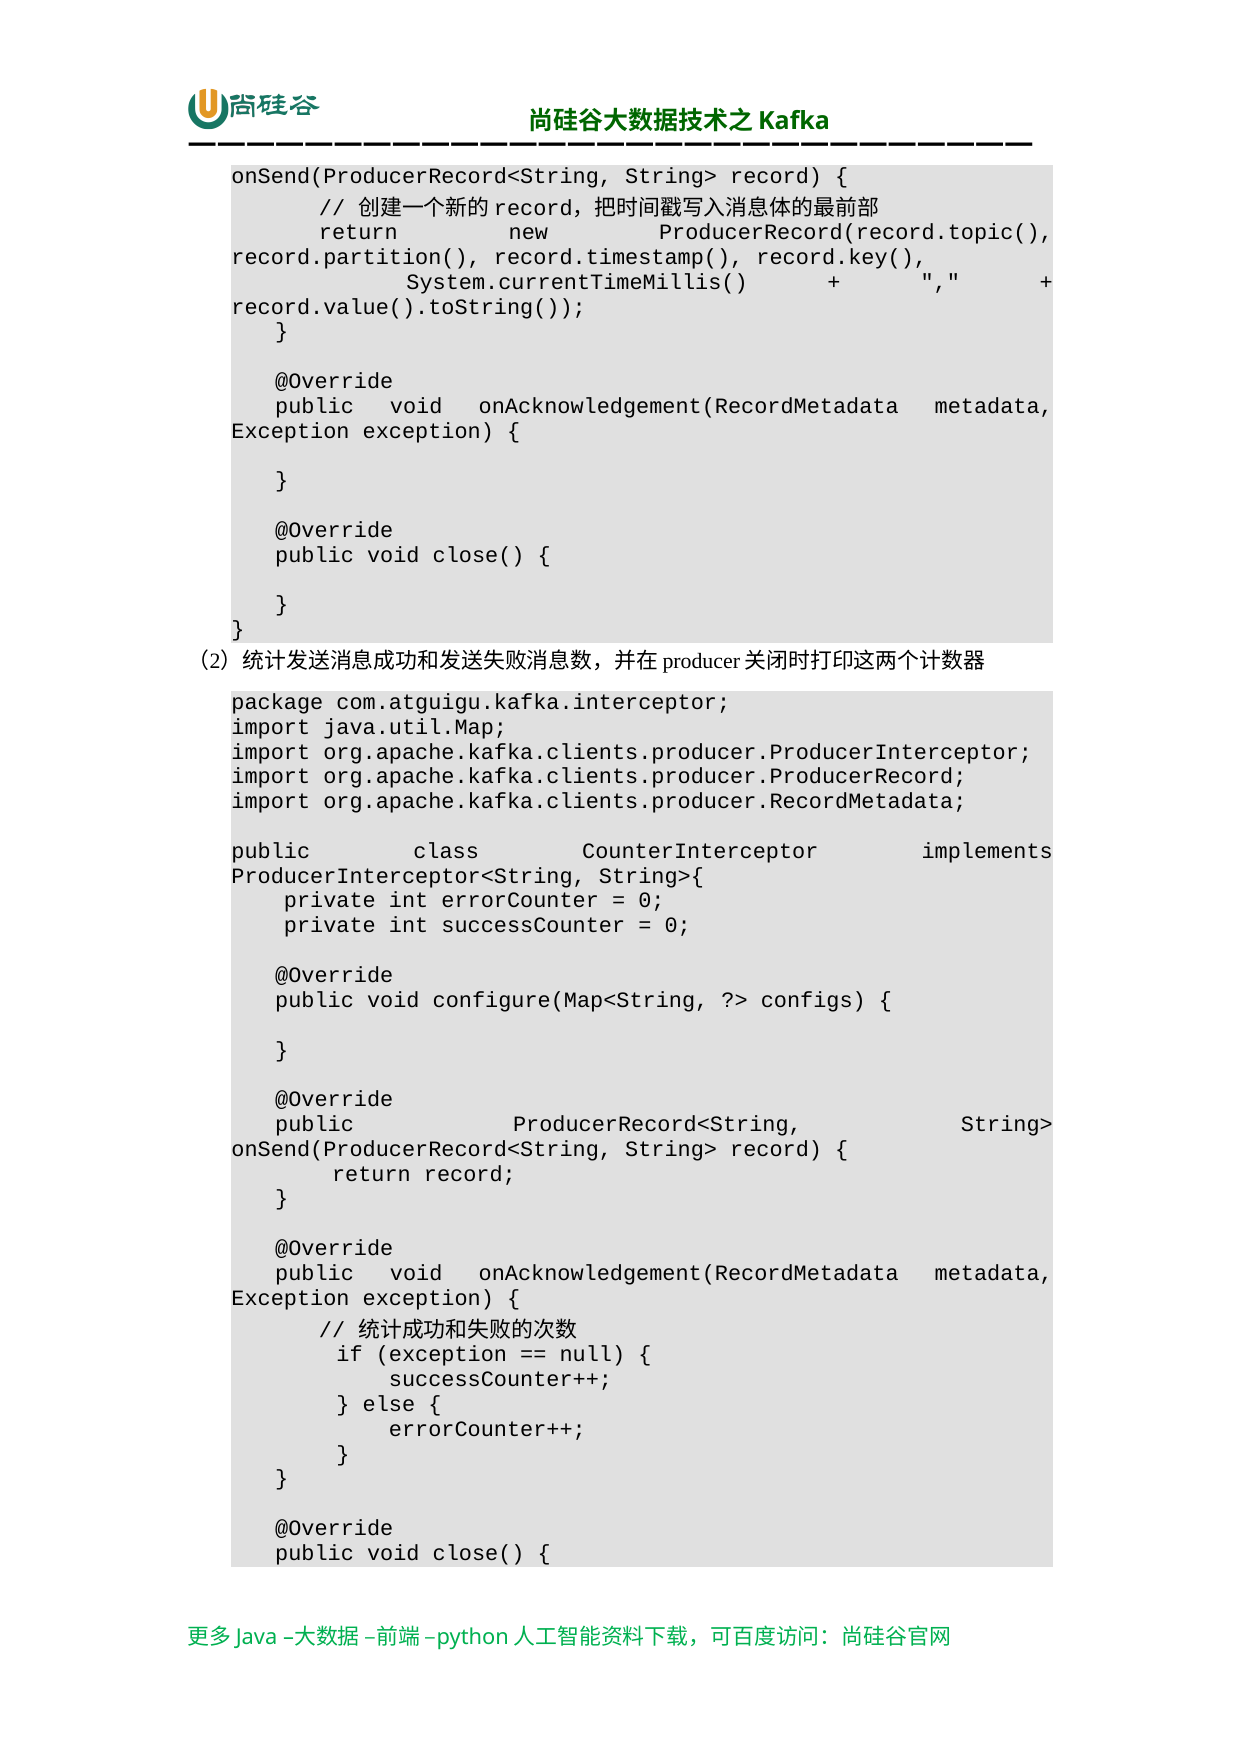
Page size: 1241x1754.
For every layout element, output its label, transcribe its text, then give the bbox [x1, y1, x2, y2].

text // 创建一个新的record，把时间戳写入消息体的最前部 [231, 189, 1053, 222]
text // 统计成功和失败的次数 [231, 1312, 1053, 1343]
text private int errorCounter = 0; [231, 890, 1053, 914]
text return record; [231, 1163, 1053, 1188]
text public class CounterInterceptor implements ProducerInterceptor<String, String>{ [231, 840, 1053, 890]
text import org.apache.kafka.clients.producer.RecordMetadata; [231, 791, 1053, 815]
text } [231, 1467, 1053, 1492]
text successCounter++; [231, 1368, 1053, 1393]
text （2）统计发送消息成功和发送失败消息数，并在producer关闭时打印这两个计数器 [187, 643, 1053, 676]
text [231, 165, 1053, 189]
text System.currentTimeMillis() + "," + record.value().toString()); [231, 271, 1053, 321]
text public void onAcknowledgement(RecordMetadata metadata, Exception exception) { [231, 1262, 1053, 1312]
text @Override [231, 519, 1053, 544]
text } [231, 321, 1053, 346]
text if (exception == null) { [231, 1343, 1053, 1368]
text return new ProducerRecord(record.topic(), record.partition(), record.timestamp(), record.key(), [231, 222, 1053, 271]
text import org.apache.kafka.clients.producer.ProducerInterceptor; [231, 741, 1053, 766]
text } [231, 1039, 1053, 1064]
text @Override [231, 1517, 1053, 1542]
text @Override [231, 370, 1053, 395]
text @Override [231, 1088, 1053, 1113]
text errorCounter++; [231, 1418, 1053, 1443]
text @Override [231, 964, 1053, 989]
text public void onAcknowledgement(RecordMetadata metadata, Exception exception) { [231, 395, 1053, 445]
text } [231, 1188, 1053, 1212]
text } [231, 593, 1053, 618]
text public void configure(Map<String, ?> configs) { [231, 989, 1053, 1014]
text private int successCounter = 0; [231, 914, 1053, 939]
text import org.apache.kafka.clients.producer.ProducerRecord; [231, 766, 1053, 791]
text @Override [231, 1237, 1053, 1262]
text } [231, 469, 1053, 494]
text public ProducerRecord<String, String> onSend(ProducerRecord<String, String> record) { [231, 1113, 1053, 1163]
text public void close() { [231, 1542, 1053, 1567]
text package com.atguigu.kafka.interceptor; [231, 691, 1053, 716]
text import java.util.Map; [231, 716, 1053, 741]
text } [231, 1443, 1053, 1467]
text } [231, 618, 1053, 643]
text public void close() { [231, 544, 1053, 569]
text } else { [231, 1393, 1053, 1418]
